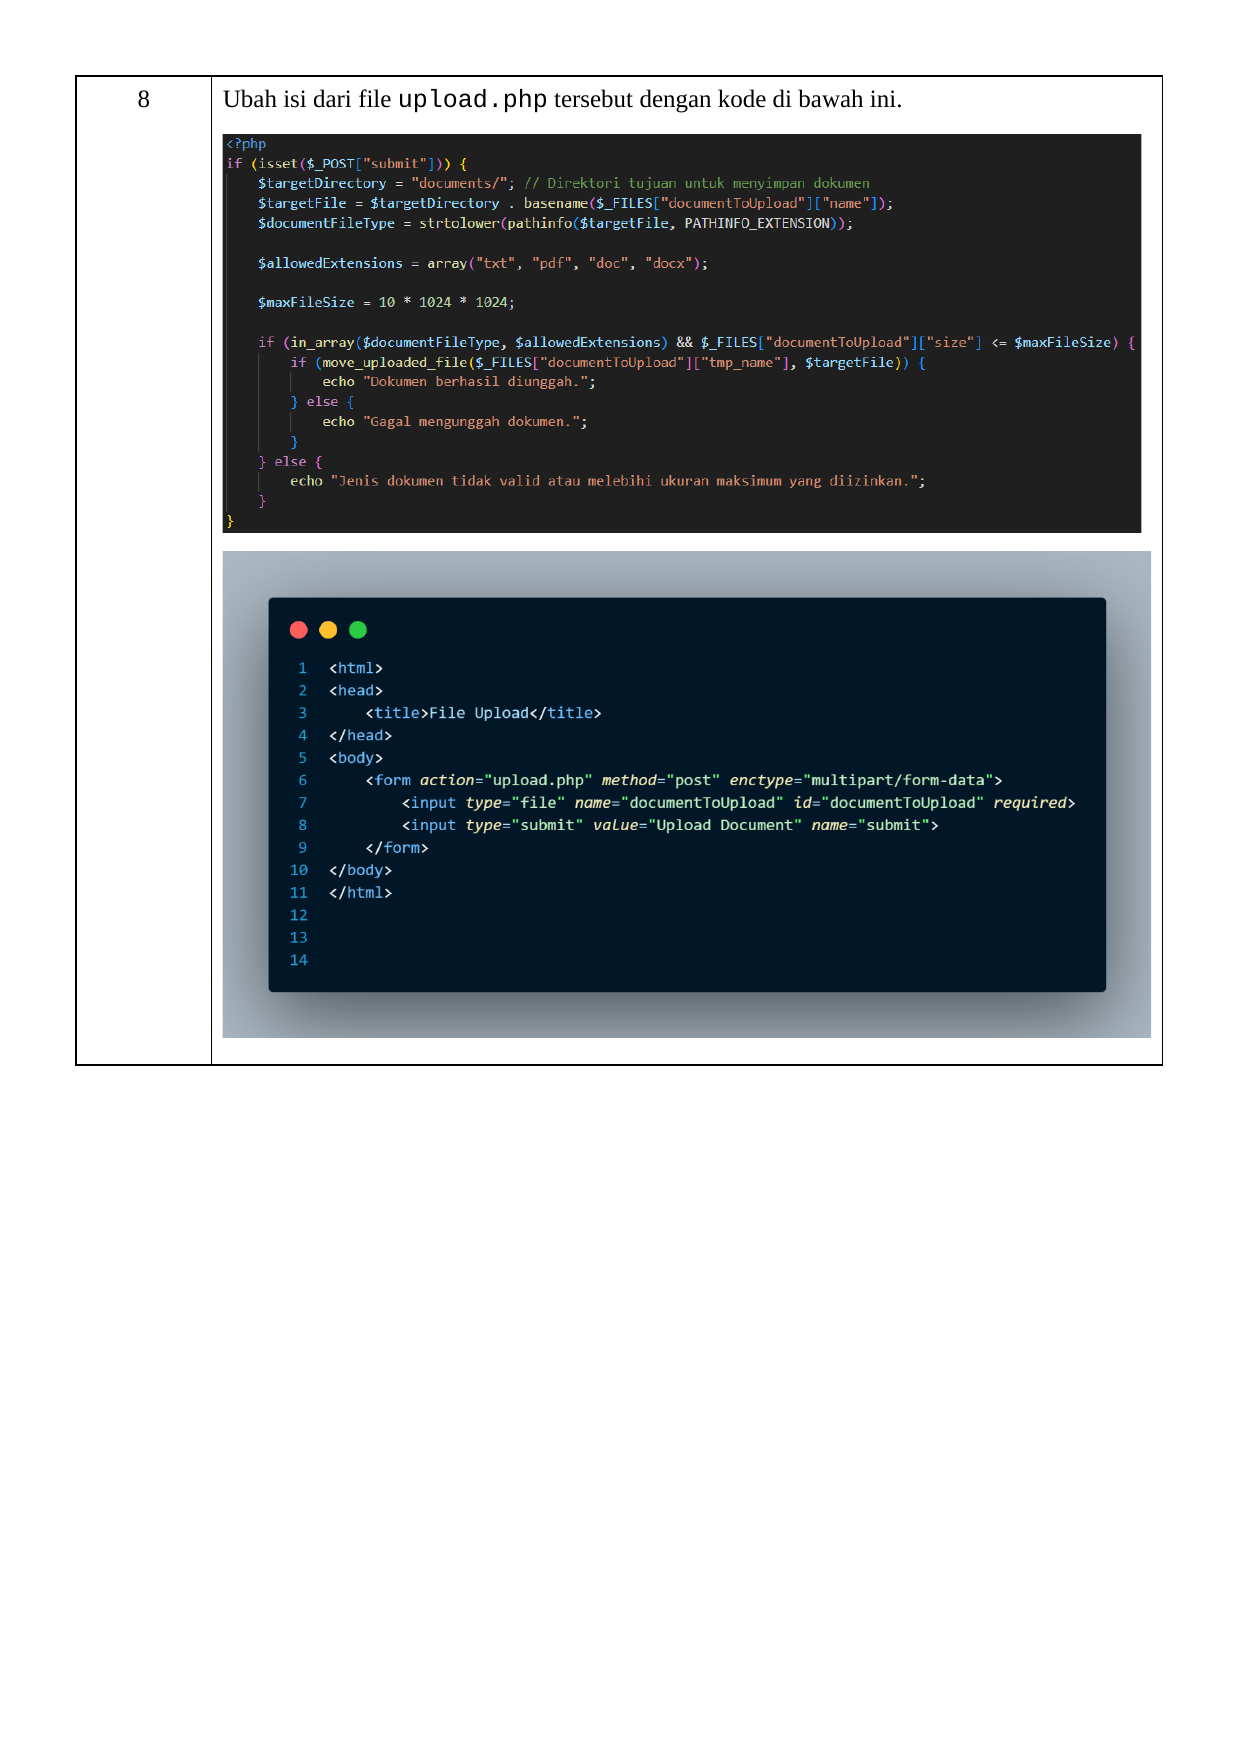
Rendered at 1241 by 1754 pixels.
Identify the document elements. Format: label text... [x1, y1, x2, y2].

table_cell 8 [77, 77, 211, 1064]
table_cell Ubah isi dari file upload.php tersebut dengan kode di bawah ini. [212, 77, 1162, 1064]
picture [222, 551, 1152, 1038]
picture [222, 134, 1142, 533]
